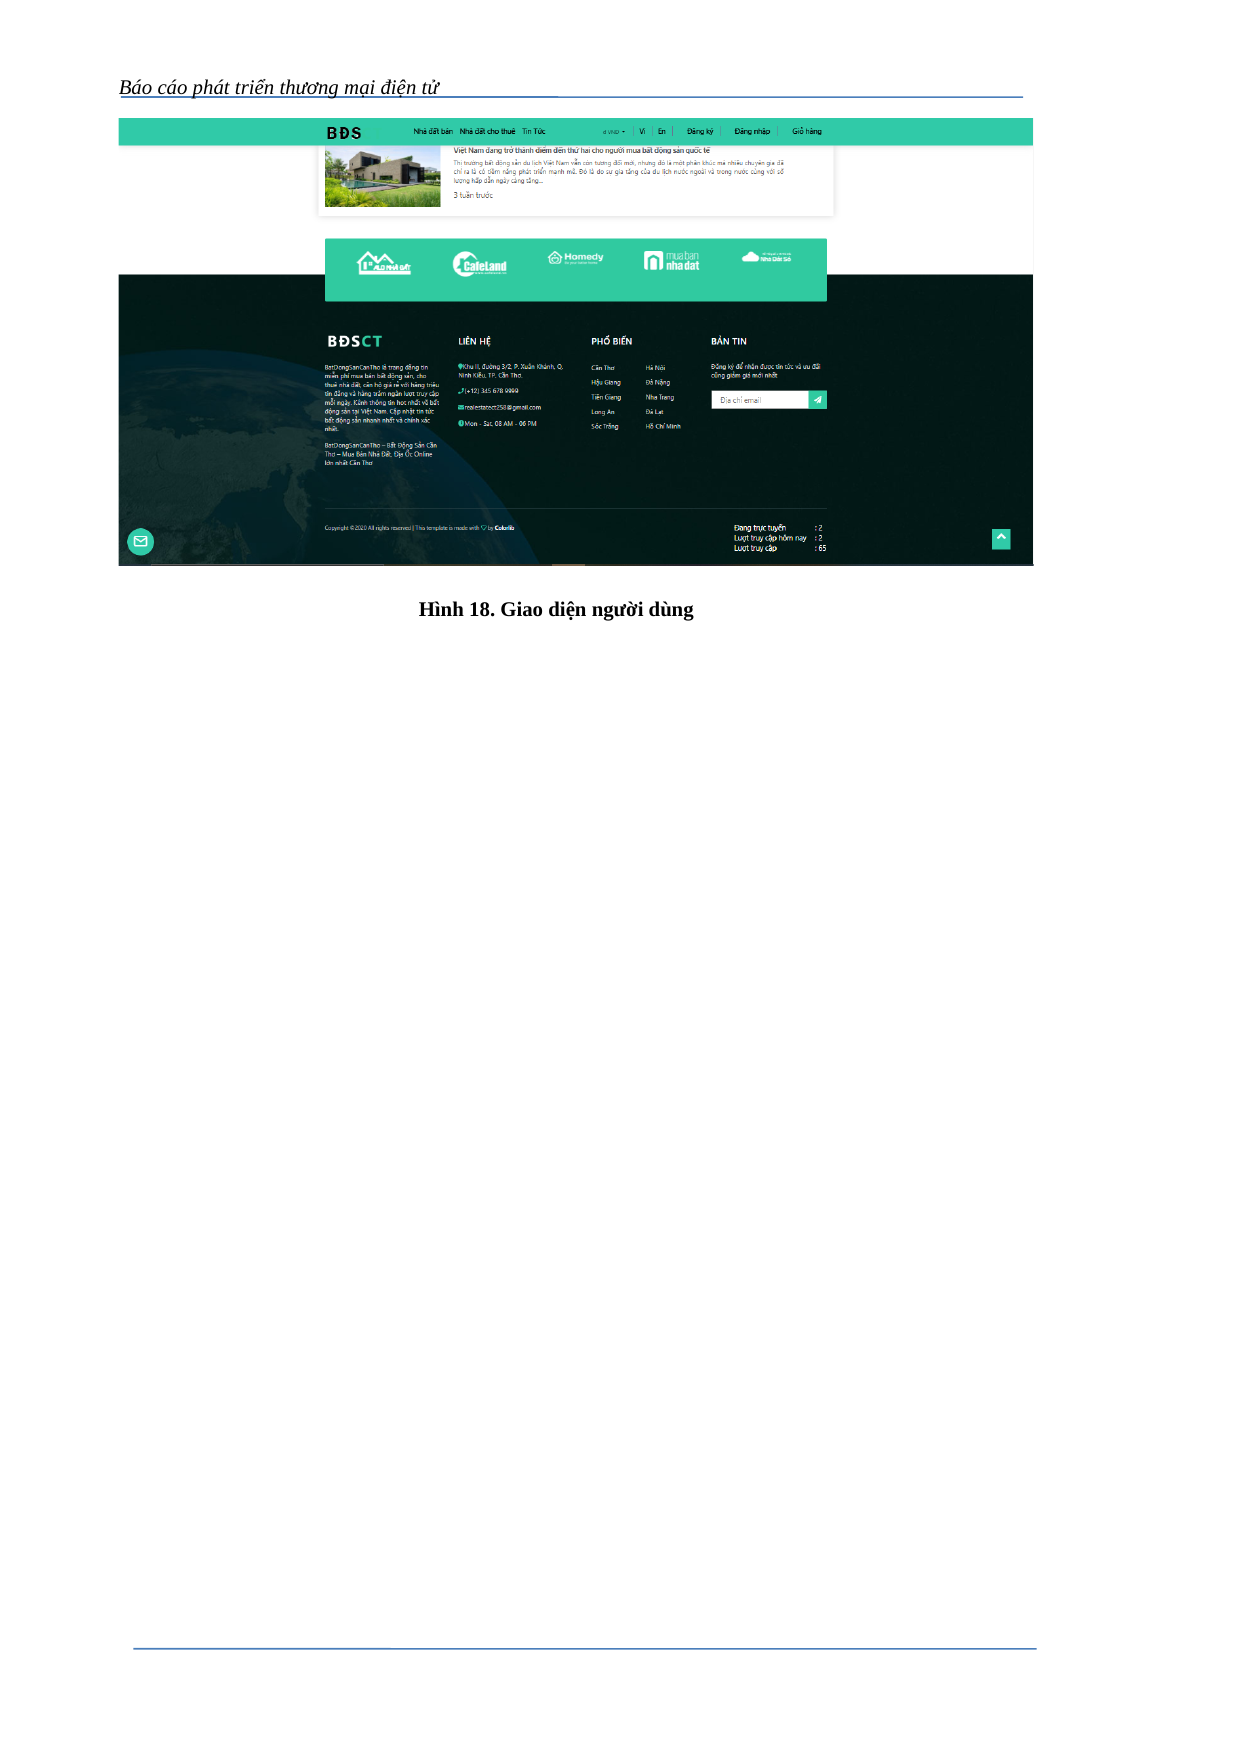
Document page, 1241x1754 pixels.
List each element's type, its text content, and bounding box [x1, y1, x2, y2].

text Hình 18. Giao diện người dùng [343, 597, 1033, 621]
picture [118, 118, 1034, 566]
